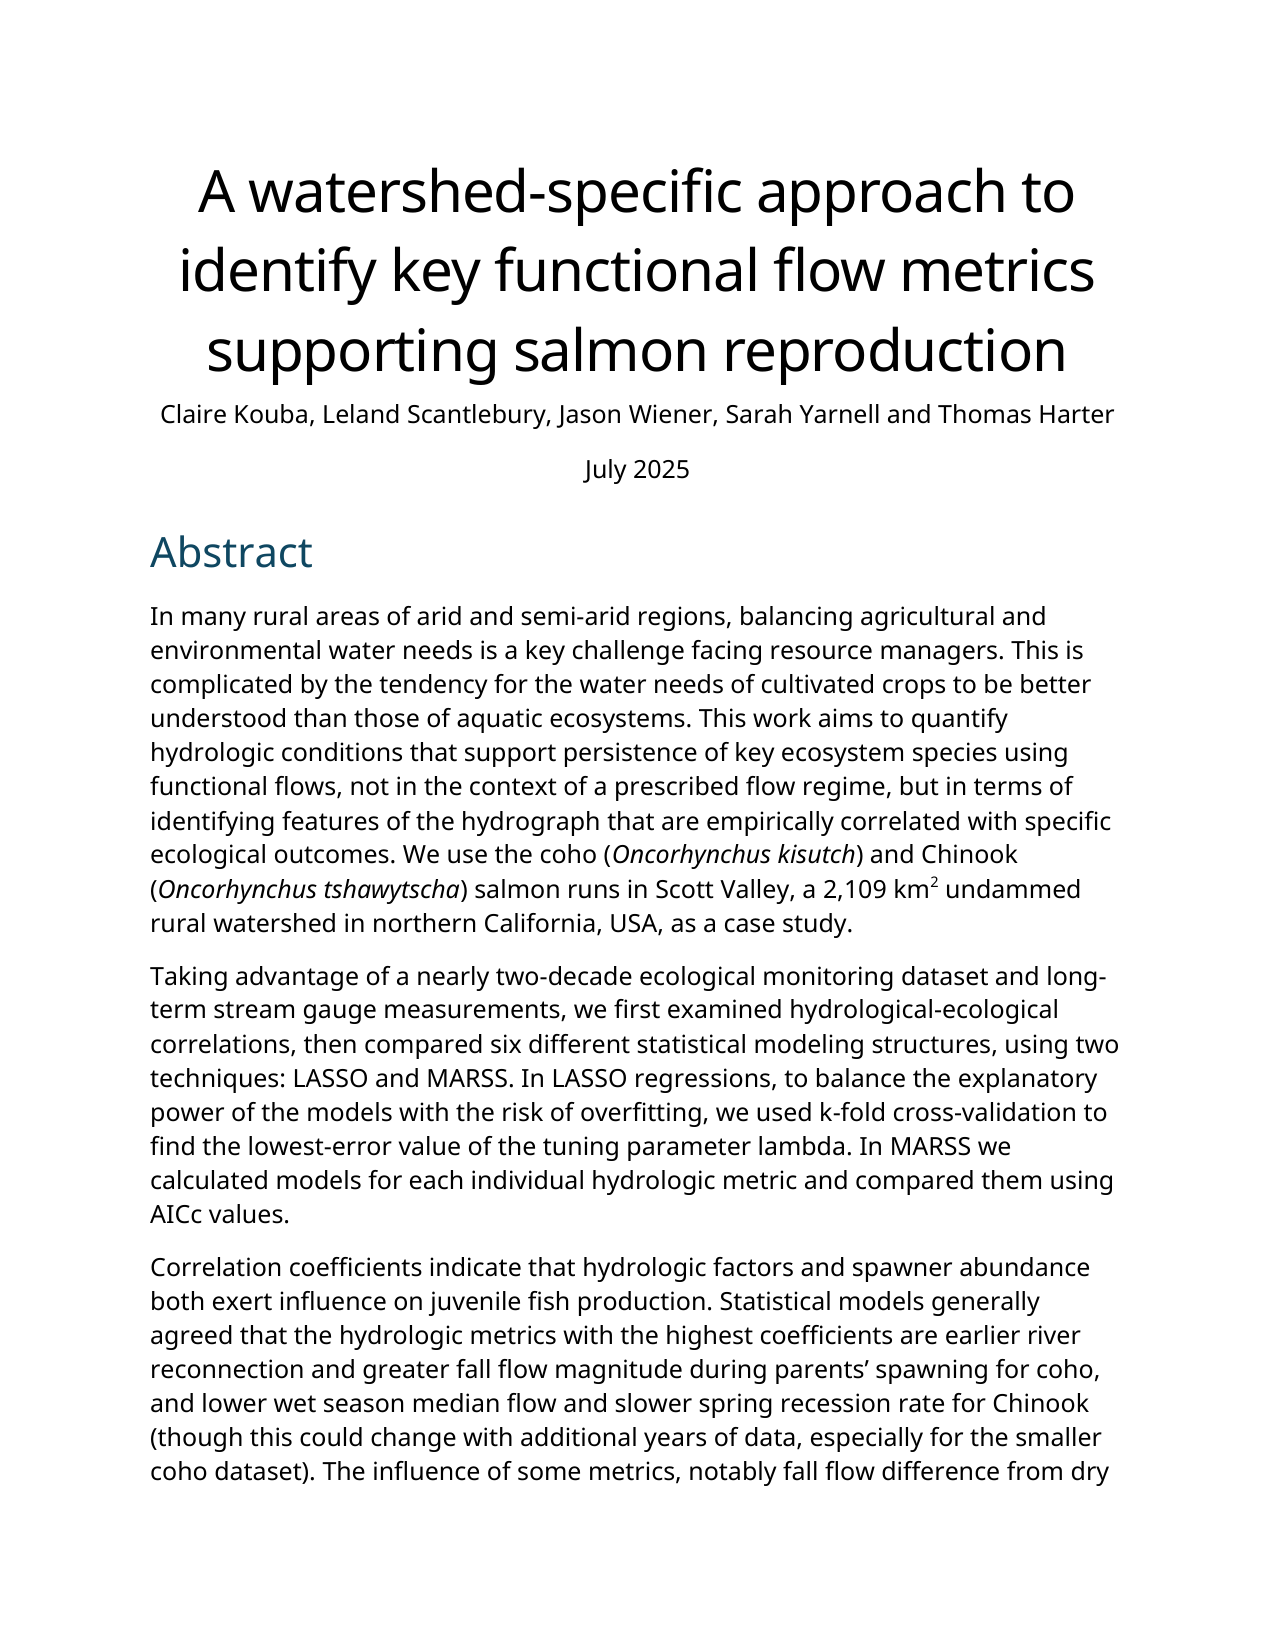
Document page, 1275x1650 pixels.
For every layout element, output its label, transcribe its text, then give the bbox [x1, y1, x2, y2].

subtitle Abstract [150, 523, 1125, 580]
title A watershed-specific approach to identify key functional flow metrics supporting salmon reproduction [150, 150, 1125, 388]
text In many rural areas of arid and semi-arid regions, balancing agricultural and environmental water needs is a key challenge facing resource managers. This is complicated by the tendency for the water needs of cultivated crops to be better understood than those of aquatic ecosystems. This work aims to quantify hydrologic conditions that support persistence of key ecosystem species using functional flows, not in the context of a prescribed flow regime, but in terms of identifying features of the hydrograph that are empirically correlated with specific ecological outcomes. We use the coho (Oncorhynchus kisutch) and Chinook (Oncorhynchus tshawytscha) salmon runs in Scott Valley, a 2,109 km2 undammed rural watershed in northern California, USA, as a case study. [150, 599, 1125, 939]
text Taking advantage of a nearly two-decade ecological monitoring dataset and long-term stream gauge measurements, we first examined hydrological-ecological correlations, then compared six different statistical modeling structures, using two techniques: LASSO and MARSS. In LASSO regressions, to balance the explanatory power of the models with the risk of overfitting, we used k-fold cross-validation to find the lowest-error value of the tuning parameter lambda. In MARSS we calculated models for each individual hydrologic metric and compared them using AICc values. [150, 958, 1125, 1231]
text Claire Kouba, Leland Scantlebury, Jason Wiener, Sarah Yarnell and Thomas Harter [150, 397, 1125, 431]
text July 2025 [150, 452, 1125, 486]
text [150, 1249, 1125, 1488]
